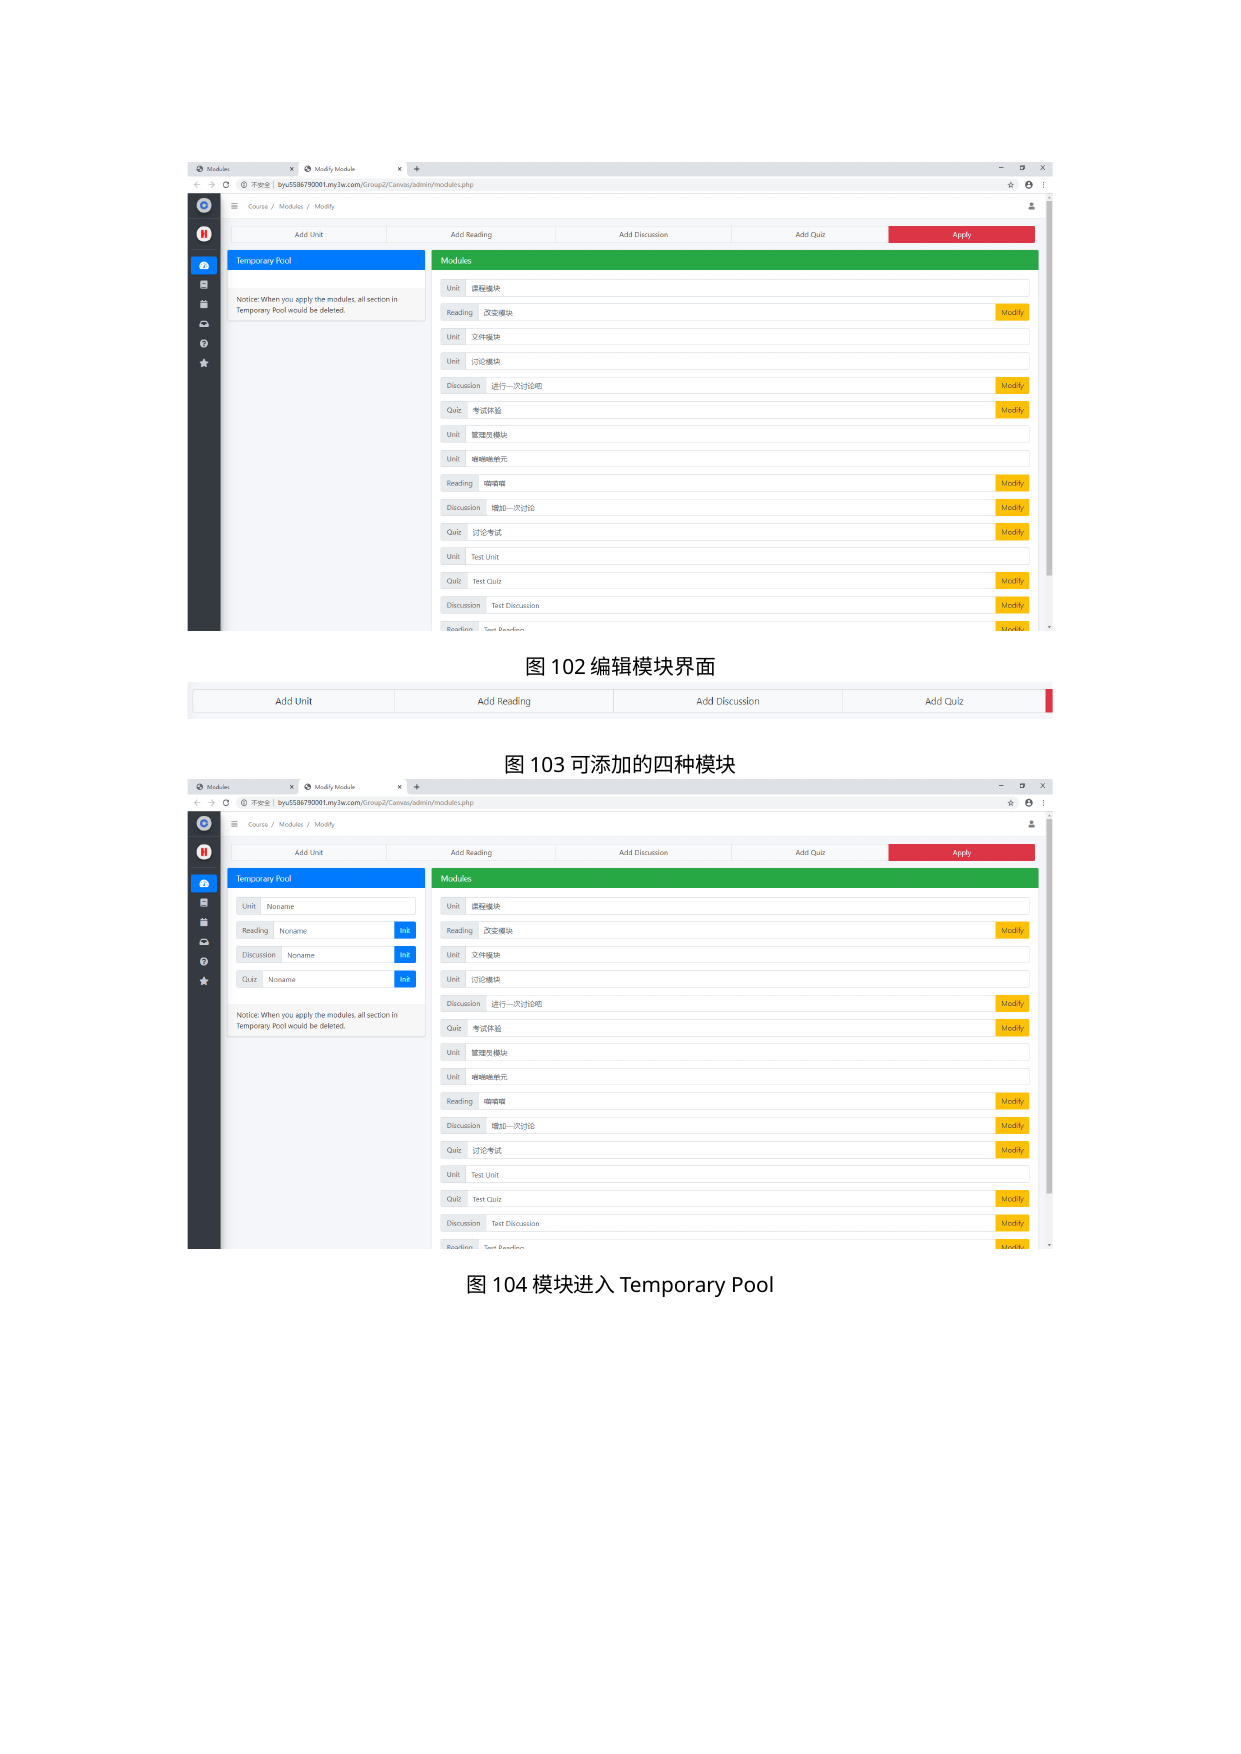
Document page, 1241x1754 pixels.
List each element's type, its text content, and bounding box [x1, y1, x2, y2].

text 图 103 可添加的四种模块 [187, 747, 1053, 779]
picture [187, 682, 1053, 719]
picture [187, 162, 1053, 631]
picture [187, 779, 1053, 1249]
text 图 102 编辑模块界面 [187, 649, 1053, 682]
text 图 104 模块进入Temporary Pool [187, 1267, 1053, 1299]
